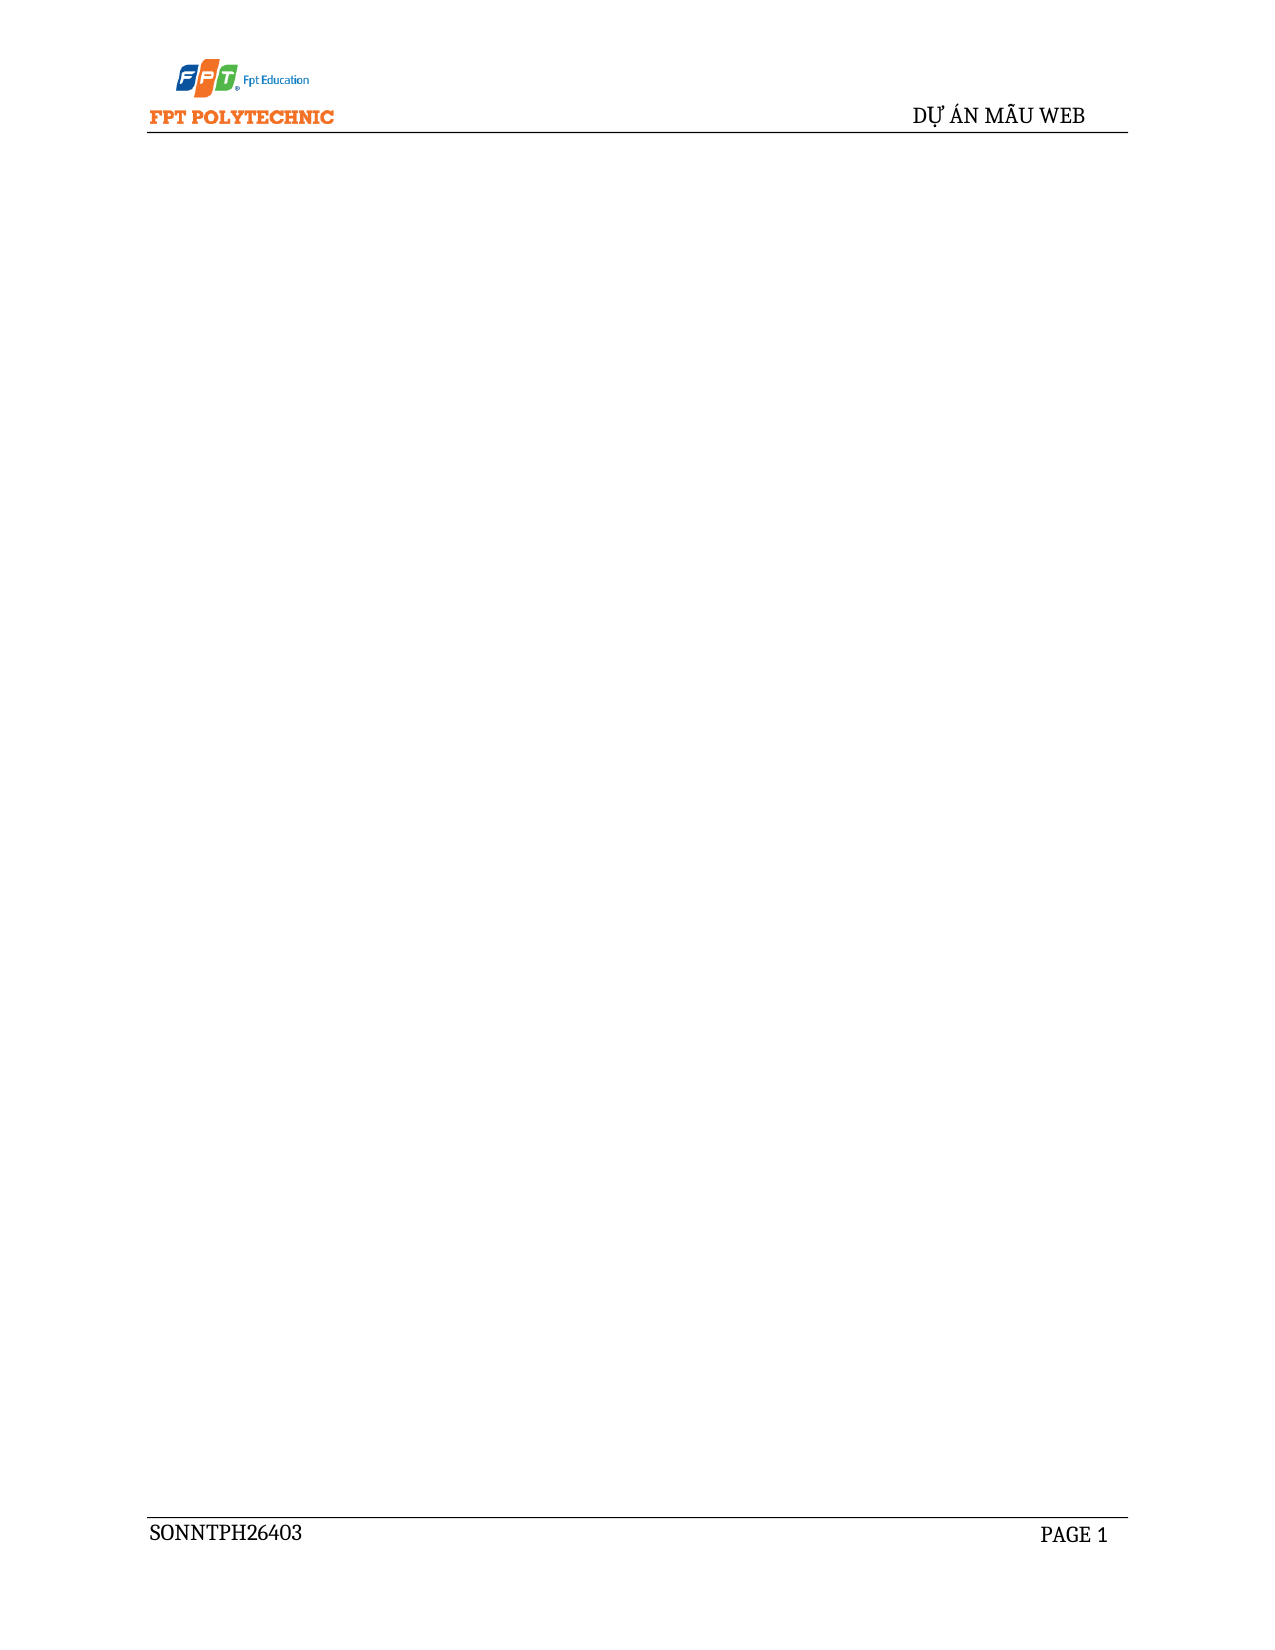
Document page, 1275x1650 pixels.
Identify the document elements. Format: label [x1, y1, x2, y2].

picture [150, 59, 334, 124]
